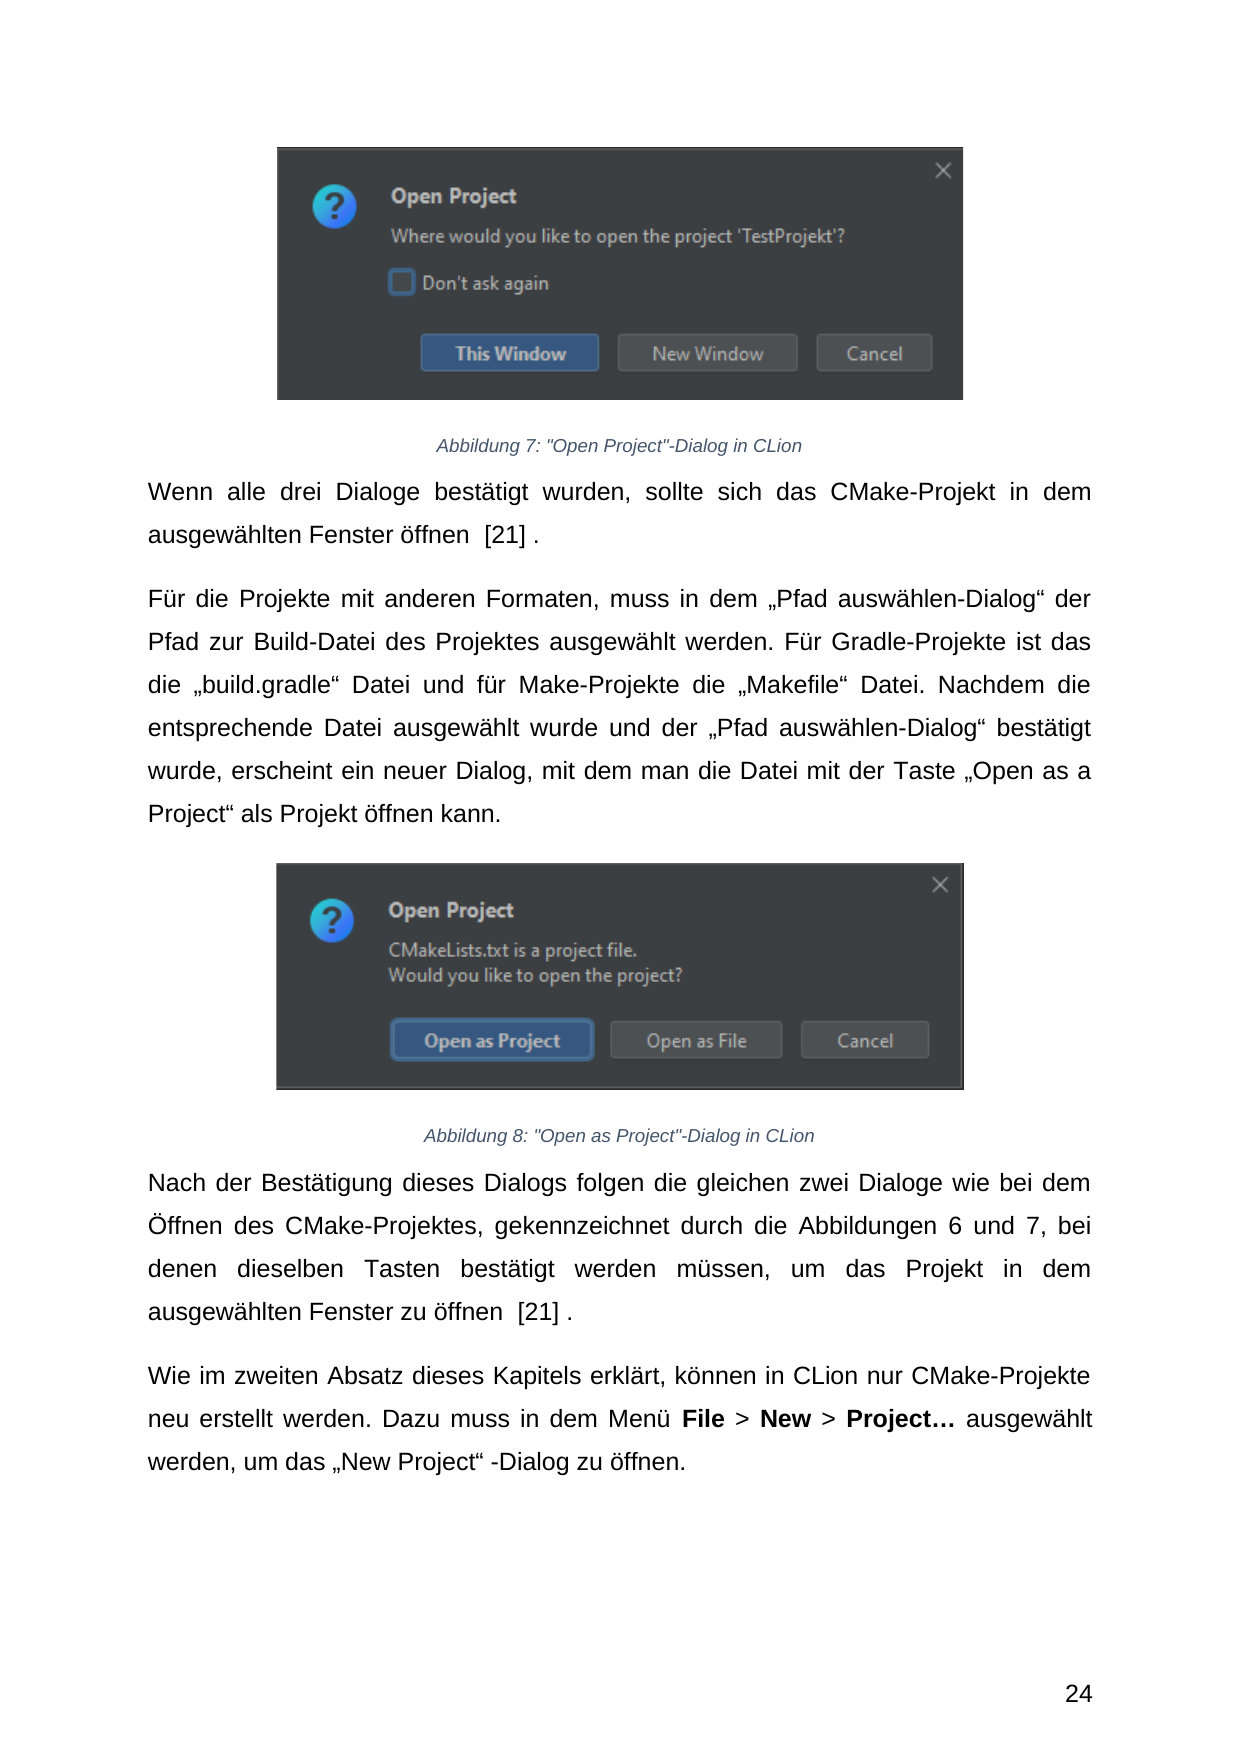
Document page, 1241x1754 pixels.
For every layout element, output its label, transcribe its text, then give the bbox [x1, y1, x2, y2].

text Nach der Bestätigung dieses Dialogs folgen die gleichen zwei Dialoge wie bei dem Öffnen des CMake-Projektes, gekennzeichnet durch die Abbildungen 6 und 7, bei denen dieselben Tasten bestätigt werden müssen, um das Projekt in dem ausgewählten Fenster zu öffnen . [148, 1168, 1093, 1326]
text Für die Projekte mit anderen Formaten, muss in dem „Pfad auswählen-Dialog“ der Pfad zur Build-Datei des Projektes ausgewählt werden. Für Gradle-Projekte ist das die „build.gradle“ Datei und für Make-Projekte die „Makefile“ Datei. Nachdem die entsprechende Datei ausgewählt wurde und der „Pfad auswählen-Dialog“ bestätigt wurde, erscheint ein neuer Dialog, mit dem man die Datei mit der Taste „Open as a Project“ als Projekt öffnen kann. [148, 584, 1093, 828]
picture [277, 147, 964, 400]
text Wie im zweiten Absatz dieses Kapitels erklärt, können in CLion nur CMake-Projekte neu erstellt werden. Dazu muss in dem Menü File > New > Project… ausgewählt werden, um das „New Project“ -Dialog zu öffnen. [148, 1361, 1093, 1476]
text Wenn alle drei Dialoge bestätigt wurden, sollte sich das CMake-Projekt in dem ausgewählten Fenster öffnen . [148, 477, 1093, 549]
picture [276, 863, 964, 1090]
